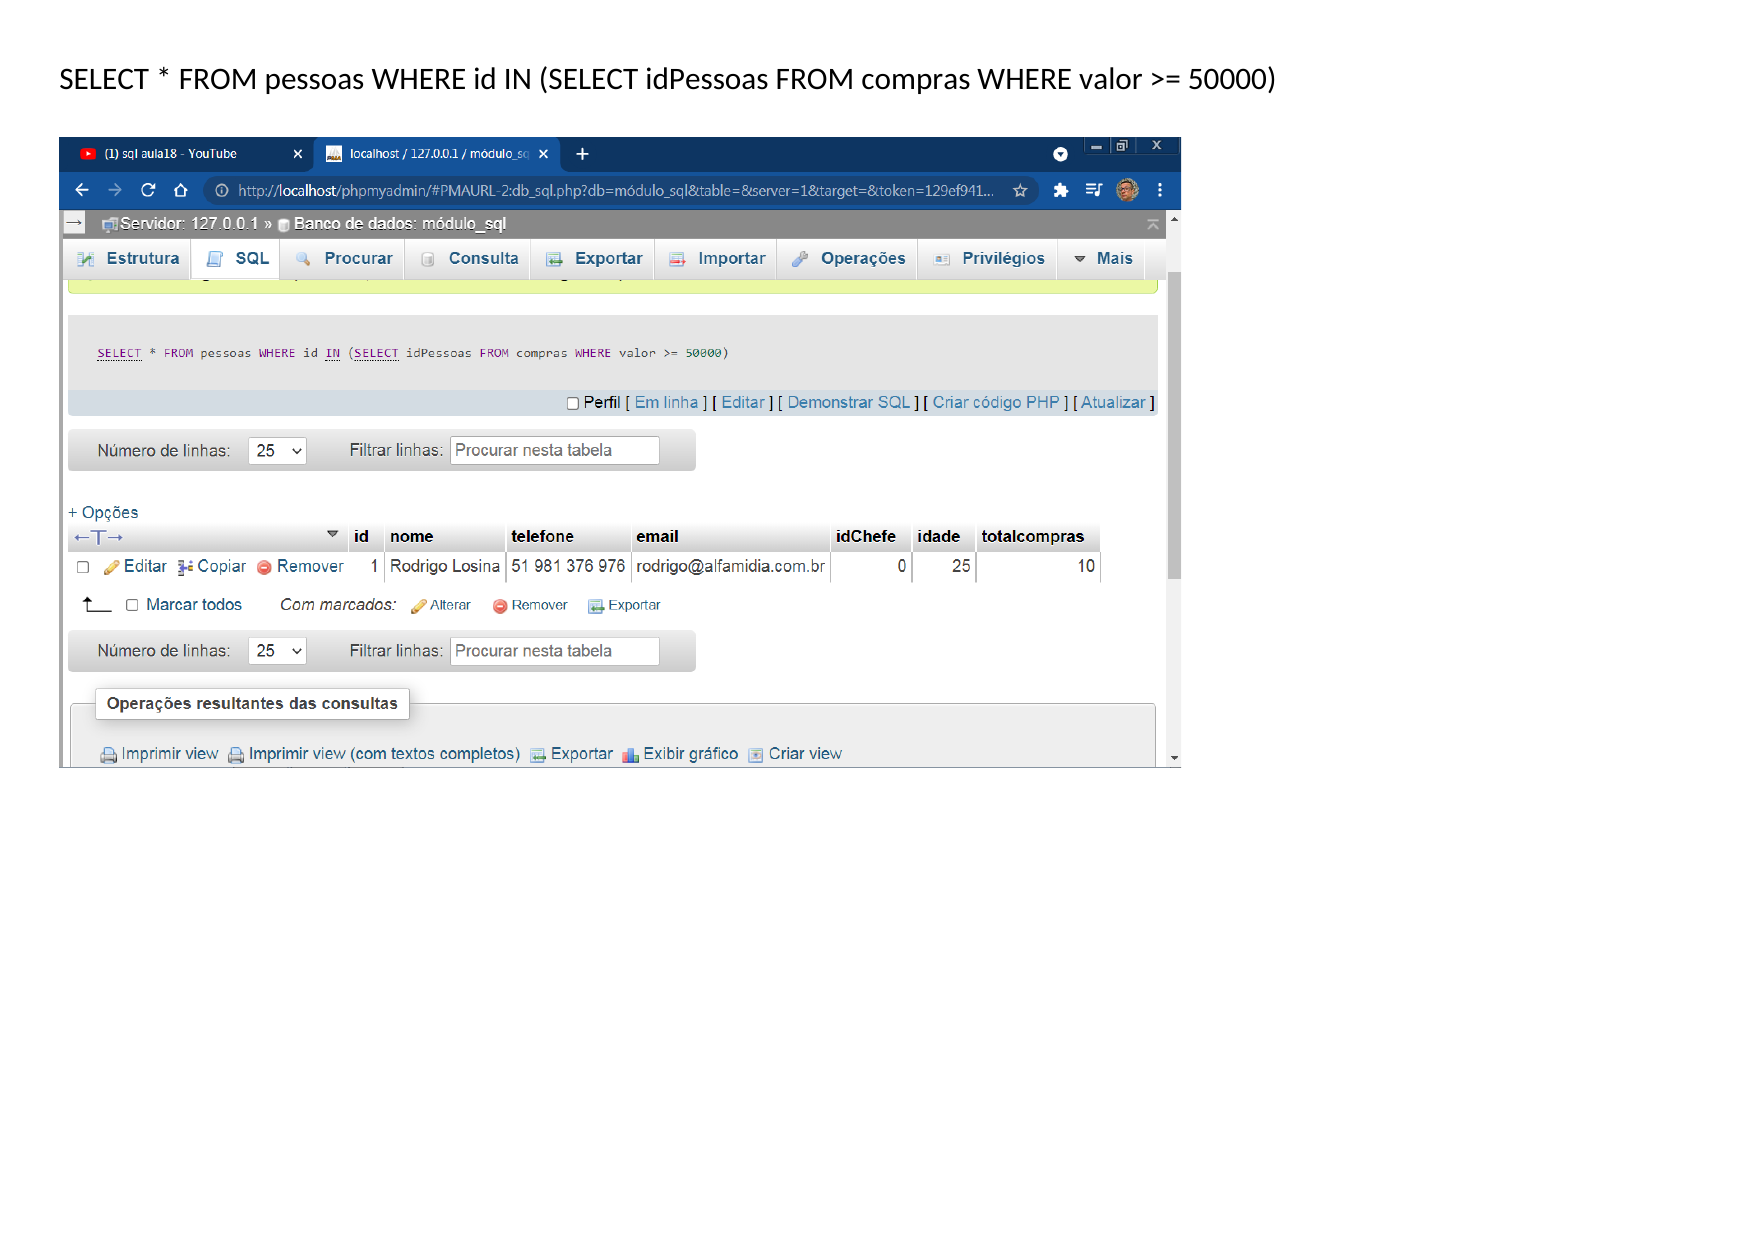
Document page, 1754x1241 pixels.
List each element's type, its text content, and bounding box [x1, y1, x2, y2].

text SELECT * FROM pessoas WHERE id IN (SELECT idPessoas FROM compras WHERE valor >= 50000) [59, 59, 1695, 97]
picture [59, 137, 1182, 768]
